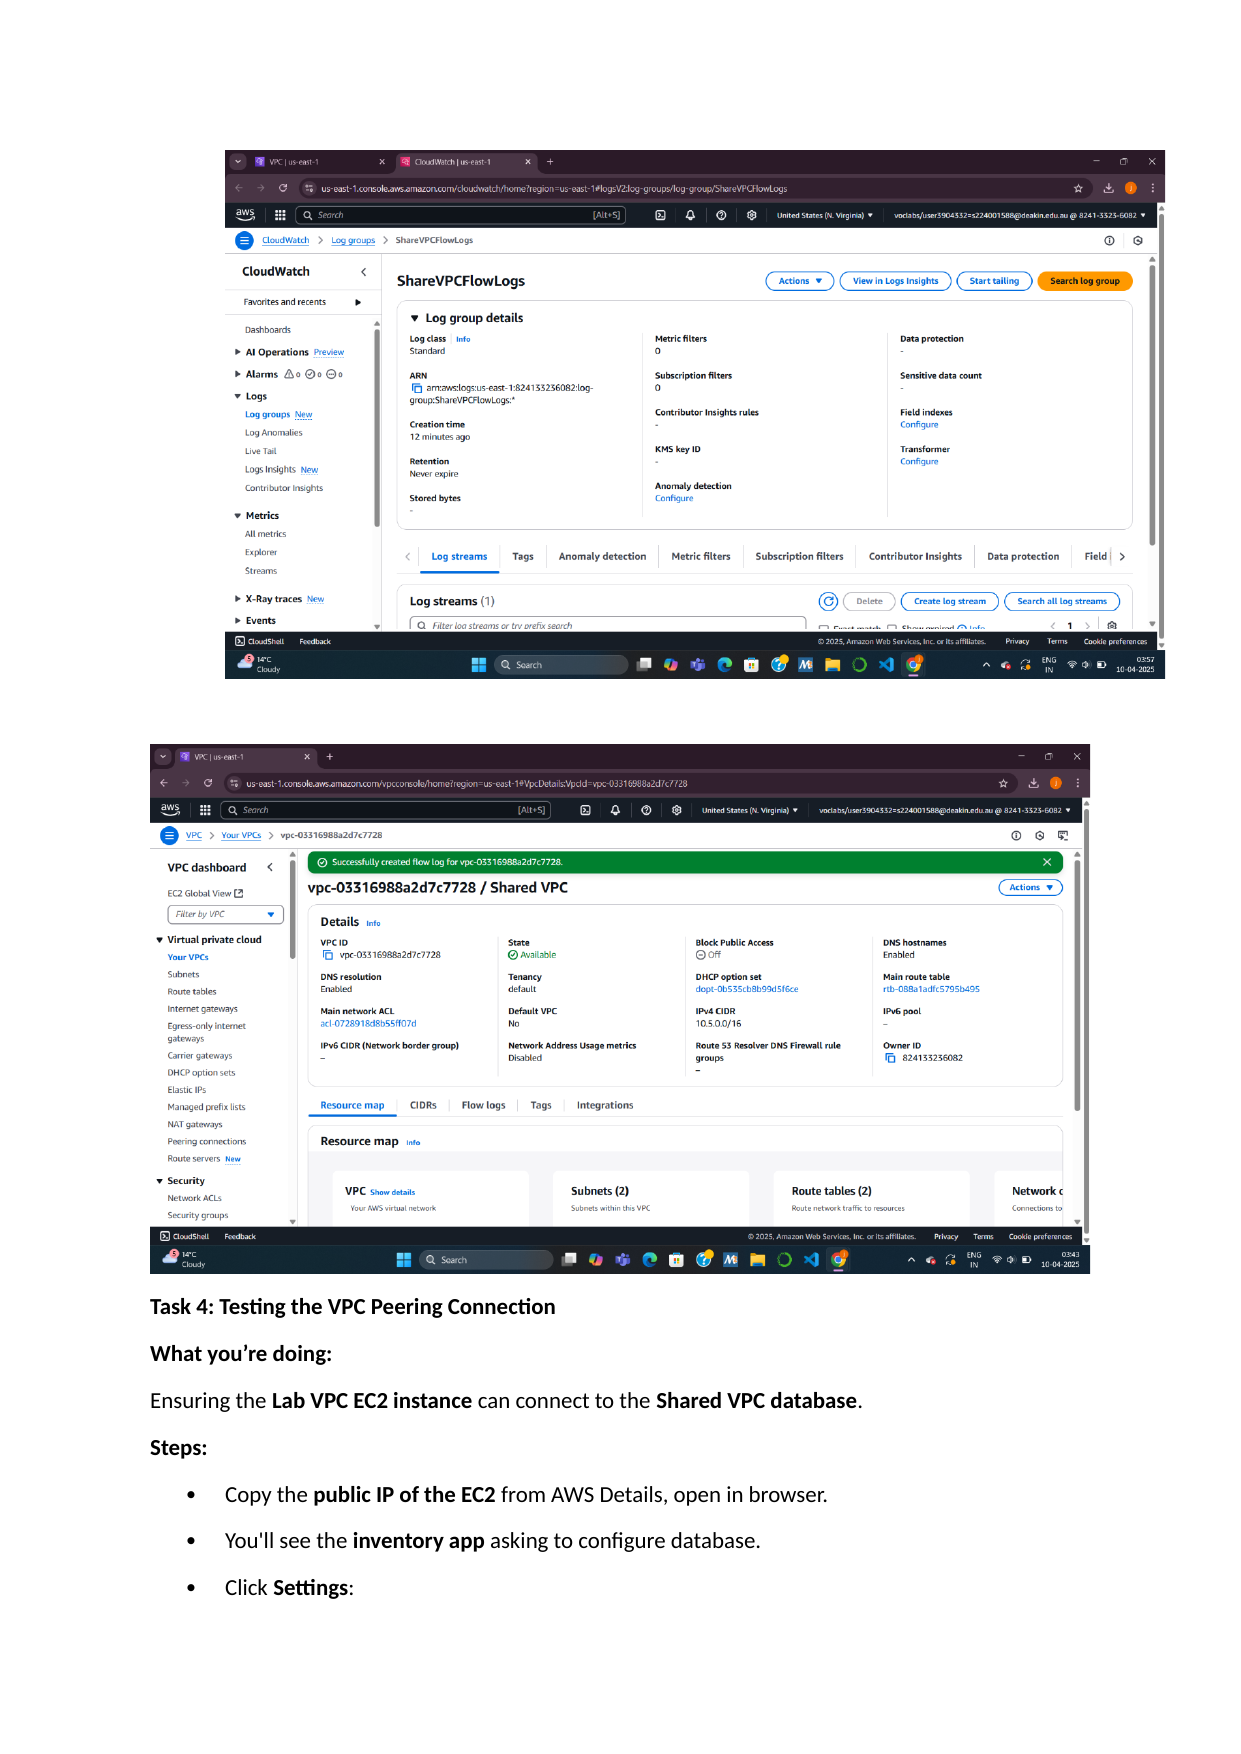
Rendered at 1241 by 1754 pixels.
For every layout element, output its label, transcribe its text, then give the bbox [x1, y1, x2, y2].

text Steps: [150, 1433, 1090, 1461]
list Copy the public IP of the EC2 from AWS Details, open in browser. [187, 1480, 1090, 1508]
text Task 4: Testing the VPC Peering Connection [150, 1292, 1090, 1320]
list You'll see the inventory app asking to configure database. [187, 1527, 1090, 1555]
picture [225, 150, 1166, 679]
picture [150, 744, 1091, 1274]
text Ensuring the Lab VPC EC2 instance can connect to the Shared VPC database. [150, 1386, 1090, 1414]
text What you’re doing: [150, 1339, 1090, 1367]
list Click Settings: [187, 1573, 1090, 1602]
